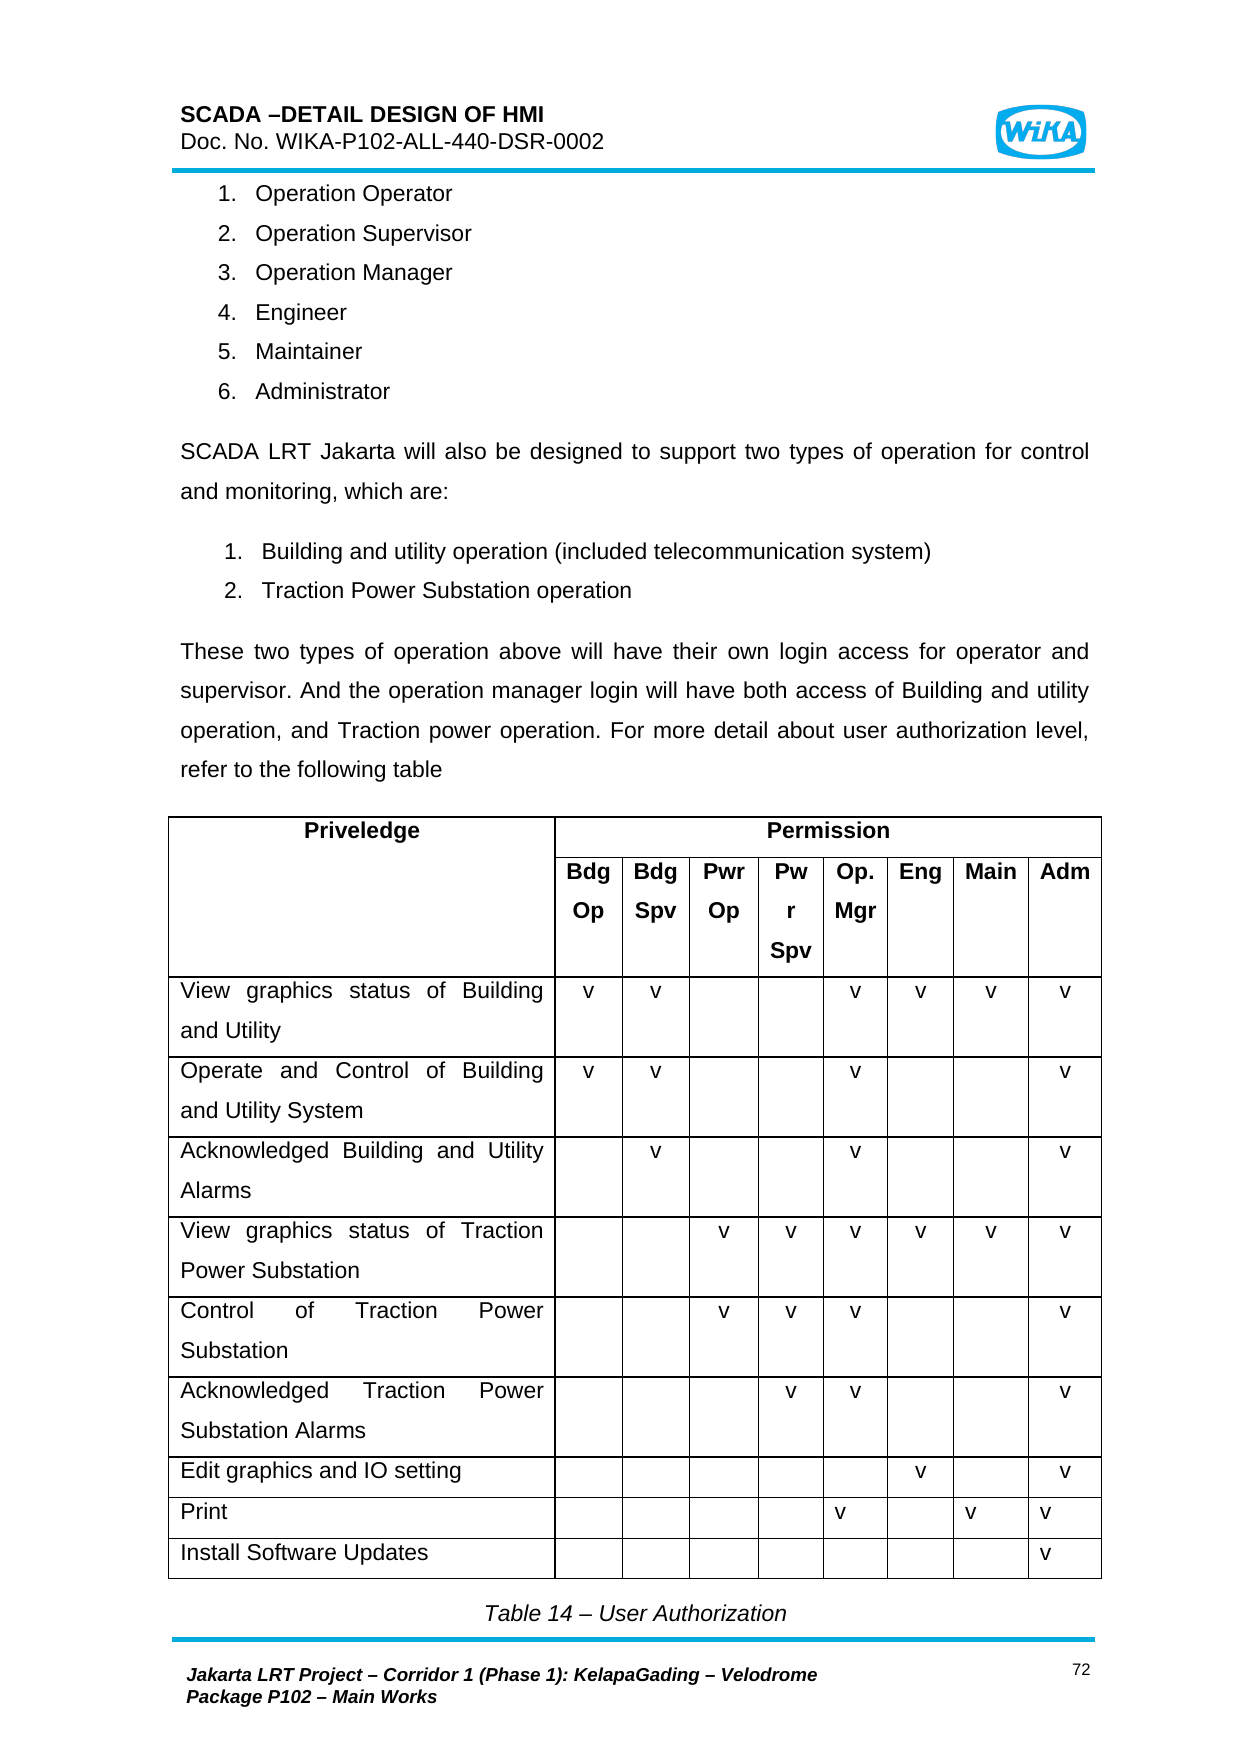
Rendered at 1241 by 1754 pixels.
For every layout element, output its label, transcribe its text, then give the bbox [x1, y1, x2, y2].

list Administrator [218, 378, 1090, 404]
table_cell v [824, 1138, 887, 1216]
table_cell Edit graphics and IO setting [169, 1458, 554, 1497]
table_cell [690, 1458, 758, 1497]
table_cell v [556, 978, 622, 1056]
text These two types of operation above will have their own login access for operator and supervisor. And the operation manager login will have both access of Building and utility operation, and Traction power operation. For more detail about user authorization level, refer to the following table [180, 638, 1090, 782]
table_cell [623, 1498, 689, 1537]
table_cell [556, 1539, 622, 1578]
table_cell [623, 1298, 689, 1376]
table_cell v [824, 1498, 887, 1537]
table_cell v [1029, 1138, 1101, 1216]
table_cell v [824, 1378, 887, 1456]
table_cell v [824, 1218, 887, 1296]
list Operation Operator [218, 180, 1090, 207]
table_cell [690, 1138, 758, 1216]
table_cell [556, 1458, 622, 1497]
list Building and utility operation (included telecommunication system) [224, 538, 1090, 564]
table_cell [954, 1058, 1028, 1136]
table_cell [623, 1539, 689, 1578]
table_header Priveledge [169, 818, 554, 976]
table_cell [954, 1458, 1028, 1497]
table_cell Pwr Spv [759, 858, 823, 976]
table_cell v [1029, 1378, 1101, 1456]
table_cell v [556, 1058, 622, 1136]
table_cell View graphics status of Building and Utility [169, 978, 554, 1056]
table_cell [759, 1458, 823, 1497]
table_cell [623, 1378, 689, 1456]
table_cell v [888, 1458, 953, 1497]
table_cell [954, 1138, 1028, 1216]
table_cell [954, 1378, 1028, 1456]
table_cell [556, 1218, 622, 1296]
table_cell v [954, 1498, 1028, 1537]
table_cell [690, 978, 758, 1056]
table_cell v [759, 1378, 823, 1456]
table_cell v [888, 978, 953, 1056]
table_cell Install Software Updates [169, 1539, 554, 1578]
table_cell v [623, 1138, 689, 1216]
table_cell [824, 1458, 887, 1497]
list Engineer [218, 299, 1090, 325]
table_cell v [1029, 1298, 1101, 1376]
table_cell [954, 1539, 1028, 1578]
table_cell v [1029, 978, 1101, 1056]
list Maintainer [218, 338, 1090, 365]
table_cell Control of Traction Power Substation [169, 1298, 554, 1376]
table_cell v [1029, 1218, 1101, 1296]
table_cell Eng [888, 858, 953, 976]
table_cell [888, 1498, 953, 1537]
table_cell v [954, 1218, 1028, 1296]
table_cell [759, 1138, 823, 1216]
table_cell [824, 1539, 887, 1578]
table_cell Main [954, 858, 1028, 976]
list Operation Supervisor [218, 220, 1090, 246]
table_cell [690, 1058, 758, 1136]
table_cell View graphics status of Traction Power Substation [169, 1218, 554, 1296]
table_cell v [623, 1058, 689, 1136]
table_cell v [954, 978, 1028, 1056]
table_cell [623, 1218, 689, 1296]
table_cell v [759, 1218, 823, 1296]
table_cell Pwr Op [690, 858, 758, 976]
table_cell Print [169, 1498, 554, 1537]
table_cell v [1029, 1539, 1101, 1578]
table_header Permission [556, 818, 1101, 857]
table_cell v [888, 1218, 953, 1296]
table_cell v [623, 978, 689, 1056]
table_cell [888, 1378, 953, 1456]
table_cell Bdg Spv [623, 858, 689, 976]
table_cell v [824, 1298, 887, 1376]
table_cell [623, 1458, 689, 1497]
table_cell [888, 1539, 953, 1578]
list Operation Manager [218, 259, 1090, 286]
table_cell [690, 1498, 758, 1537]
table_cell [556, 1378, 622, 1456]
table_cell Adm [1029, 858, 1101, 976]
table_cell [954, 1298, 1028, 1376]
table_cell [759, 1498, 823, 1537]
table_cell Bdg Op [556, 858, 622, 976]
table_cell [888, 1298, 953, 1376]
table_cell [759, 1539, 823, 1578]
table_cell [690, 1378, 758, 1456]
table_cell [556, 1138, 622, 1216]
table_cell v [690, 1218, 758, 1296]
table_cell [690, 1539, 758, 1578]
table_cell Operate and Control of Building and Utility System [169, 1058, 554, 1136]
table_cell v [1029, 1058, 1101, 1136]
table_cell v [824, 978, 887, 1056]
table_cell [759, 1058, 823, 1136]
table_cell v [759, 1298, 823, 1376]
table_cell v [824, 1058, 887, 1136]
table_cell Acknowledged Traction Power Substation Alarms [169, 1378, 554, 1456]
table_cell v [1029, 1458, 1101, 1497]
picture [992, 101, 1090, 164]
table_cell [556, 1498, 622, 1537]
table_cell [888, 1058, 953, 1136]
table_cell Acknowledged Building and Utility Alarms [169, 1138, 554, 1216]
table_cell [759, 978, 823, 1056]
table_cell v [1029, 1498, 1101, 1537]
table_cell v [690, 1298, 758, 1376]
text SCADA LRT Jakarta will also be designed to support two types of operation for control and monitoring, which are: [180, 438, 1090, 504]
table_cell [556, 1298, 622, 1376]
table_cell [888, 1138, 953, 1216]
list Traction Power Substation operation [224, 577, 1090, 604]
table_cell Op. Mgr [824, 858, 887, 976]
